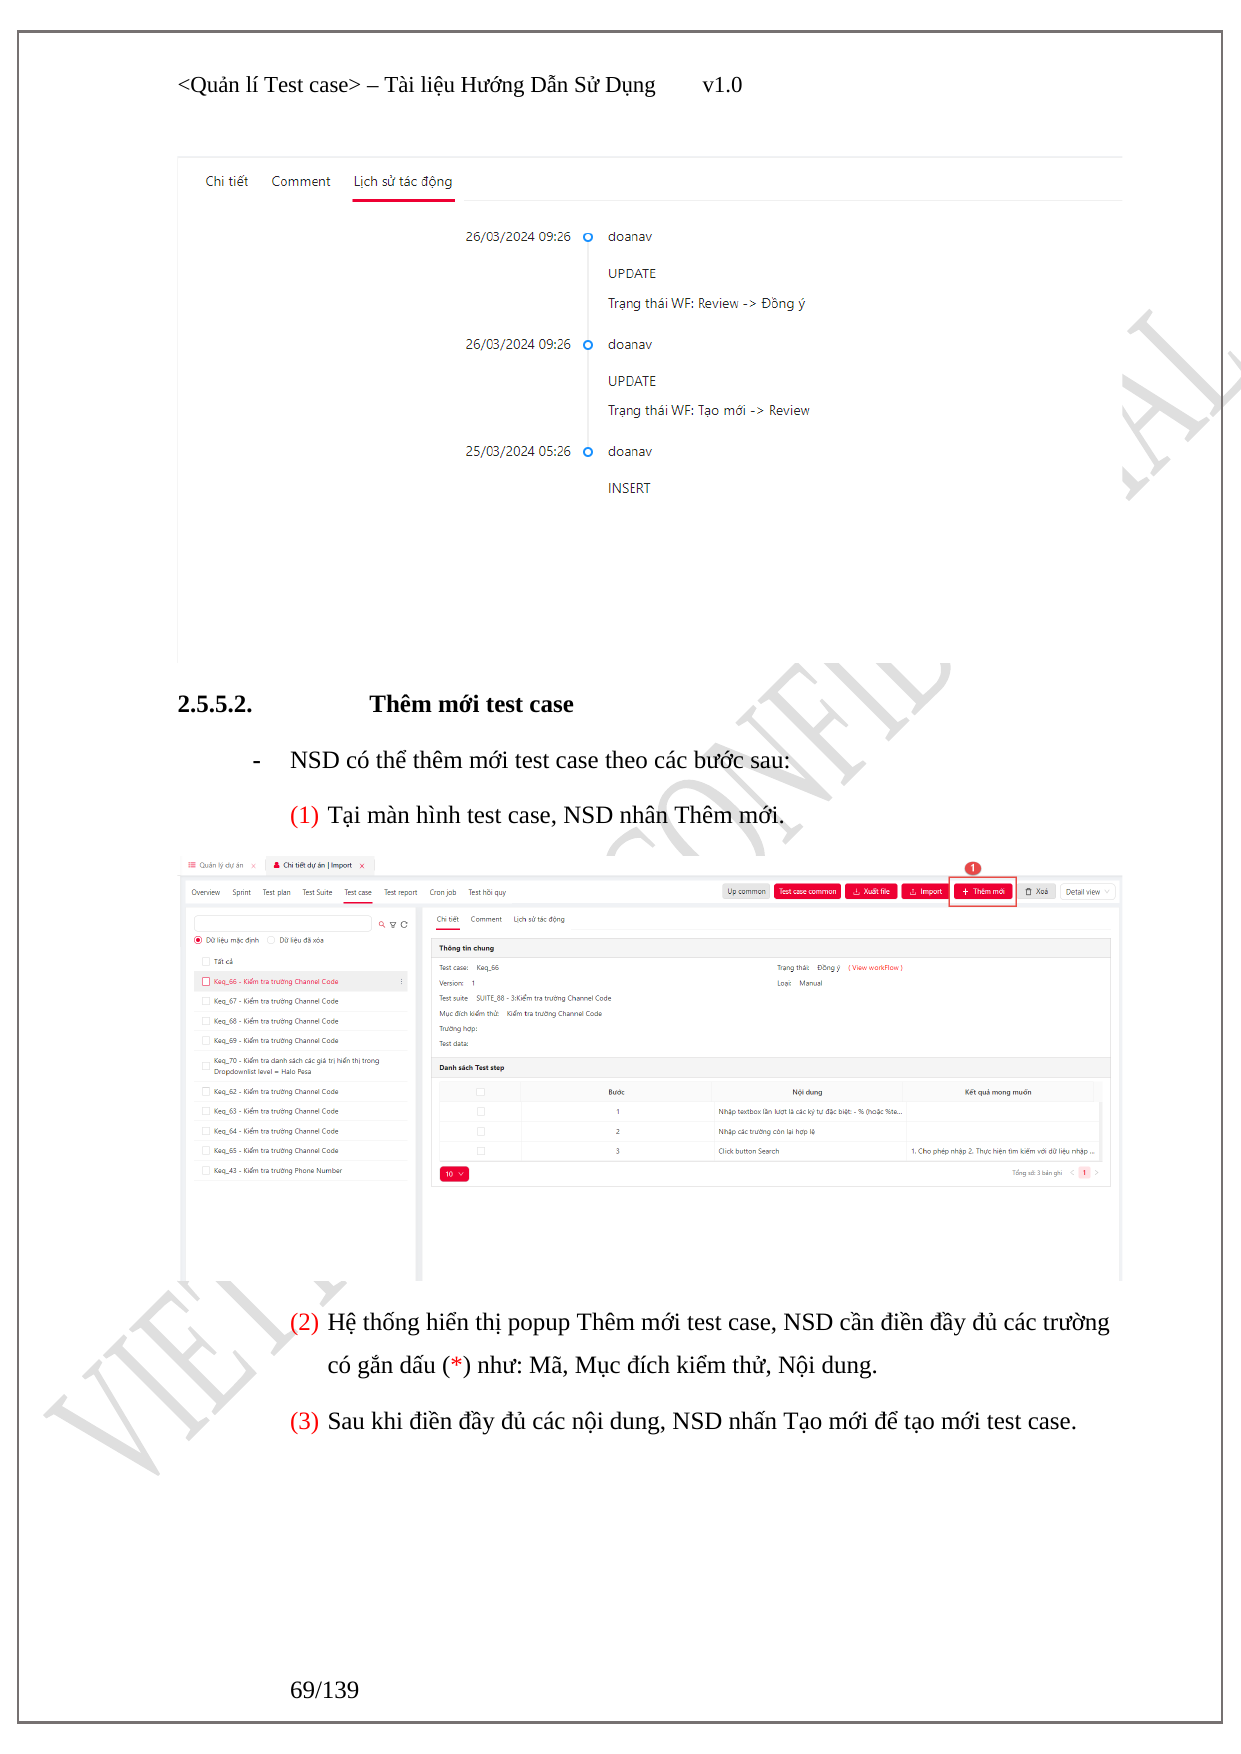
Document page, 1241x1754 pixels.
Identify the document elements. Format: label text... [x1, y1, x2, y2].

list Tại màn hình test case, NSD nhân Thêm mới. [290, 800, 1121, 829]
list NSD có thể thêm mới test case theo các bước sau: [252, 745, 1121, 773]
picture [177, 856, 1123, 1281]
picture [177, 156, 1123, 663]
list Sau khi điền đầy đủ các nội dung, NSD nhấn Tạo mới để tạo mới test case. [290, 1406, 1121, 1435]
list Hệ thống hiển thị popup Thêm mới test case, NSD cần điền đầy đủ các trường có gắn dấu (*) như: Mã, Mục đích kiểm thử, Nội dung. [290, 1307, 1121, 1379]
list Thêm mới test case [177, 689, 1121, 718]
